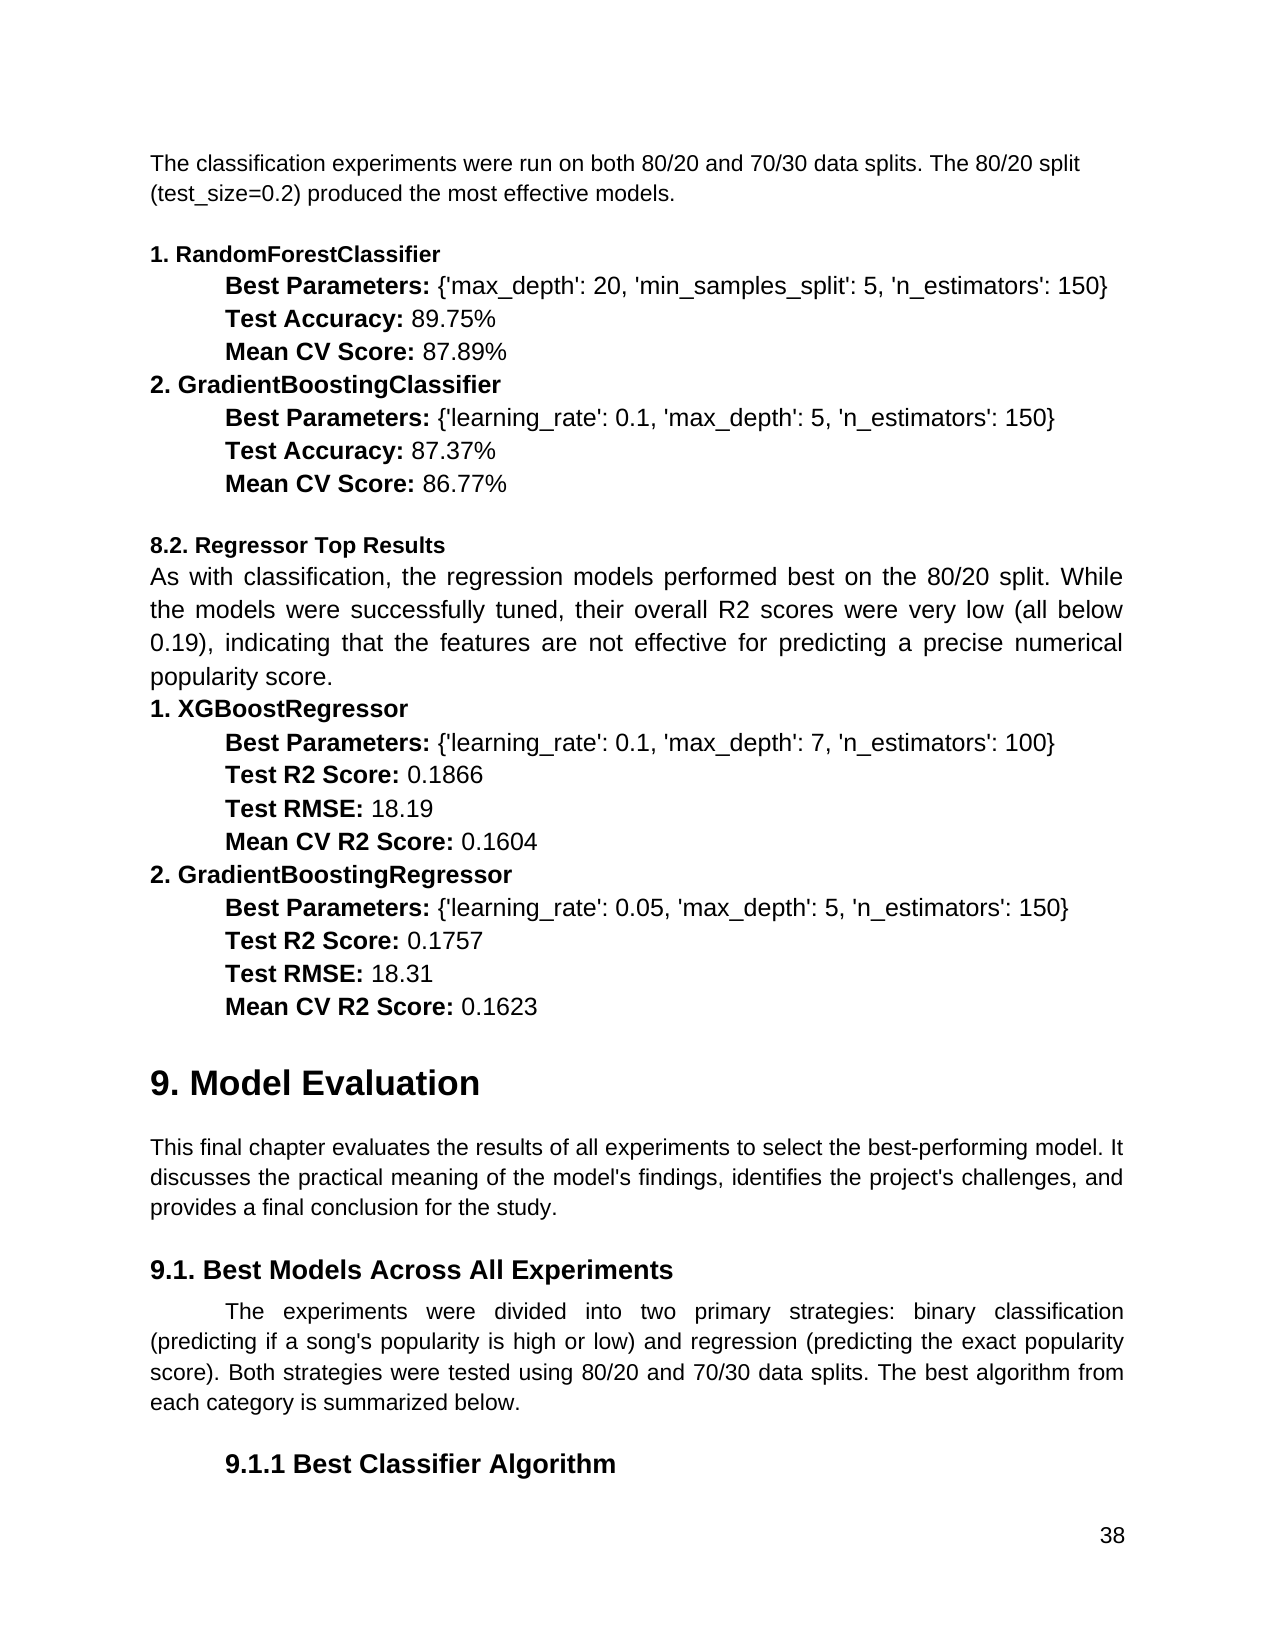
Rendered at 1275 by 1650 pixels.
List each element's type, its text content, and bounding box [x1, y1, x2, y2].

text 2. GradientBoostingRegressor [150, 859, 1125, 888]
subtitle 9.1.1 Best Classifier Algorithm [150, 1448, 1125, 1479]
text Test Accuracy: 87.37% [150, 436, 1125, 465]
text Test R2 Score: 0.1866 [150, 761, 1125, 789]
text Test R2 Score: 0.1757 [225, 926, 1125, 954]
text The experiments were divided into two primary strategies: binary classification (predicting if a song's popularity is high or low) and regression (predicting the exact popularity score). Both strategies were tested using 80/20 and 70/30 data splits. The best algorithm from each category is summarized below. [150, 1298, 1125, 1415]
text 2. GradientBoostingClassifier [150, 370, 1125, 399]
text This final chapter evaluates the results of all experiments to select the best-performing model. It discusses the practical meaning of the model's findings, identifies the project's challenges, and provides a final conclusion for the study. [150, 1134, 1125, 1221]
text 8.2. Regressor Top Results [150, 532, 1125, 558]
text Mean CV Score: 86.77% [150, 469, 1125, 498]
text Mean CV Score: 87.89% [150, 337, 1125, 366]
text Mean CV R2 Score: 0.1623 [225, 992, 1125, 1020]
text Best Parameters: {'learning_rate': 0.1, 'max_depth': 7, 'n_estimators': 100} [150, 727, 1125, 756]
subtitle 9. Model Evaluation [150, 1062, 1125, 1103]
subtitle 9.1. Best Models Across All Experiments [150, 1254, 1125, 1285]
text Best Parameters: {'max_depth': 20, 'min_samples_split': 5, 'n_estimators': 150} [150, 271, 1125, 299]
text Mean CV R2 Score: 0.1604 [150, 827, 1125, 855]
text Test Accuracy: 89.75% [150, 304, 1125, 333]
text 1. RandomForestClassifier [150, 241, 1125, 267]
text The classification experiments were run on both 80/20 and 70/30 data splits. The 80/20 split (test_size=0.2) produced the most effective models. [150, 150, 1125, 207]
text Test RMSE: 18.31 [225, 959, 1125, 987]
text Test RMSE: 18.19 [150, 793, 1125, 822]
text 1. XGBoostRegressor [150, 694, 1125, 723]
text Best Parameters: {'learning_rate': 0.1, 'max_depth': 5, 'n_estimators': 150} [150, 403, 1125, 432]
text As with classification, the regression models performed best on the 80/20 split. While the models were successfully tuned, their overall R2 scores were very low (all below 0.19), indicating that the features are not effective for predicting a precise numerical popularity score. [150, 562, 1125, 690]
text Best Parameters: {'learning_rate': 0.05, 'max_depth': 5, 'n_estimators': 150} [225, 893, 1125, 921]
